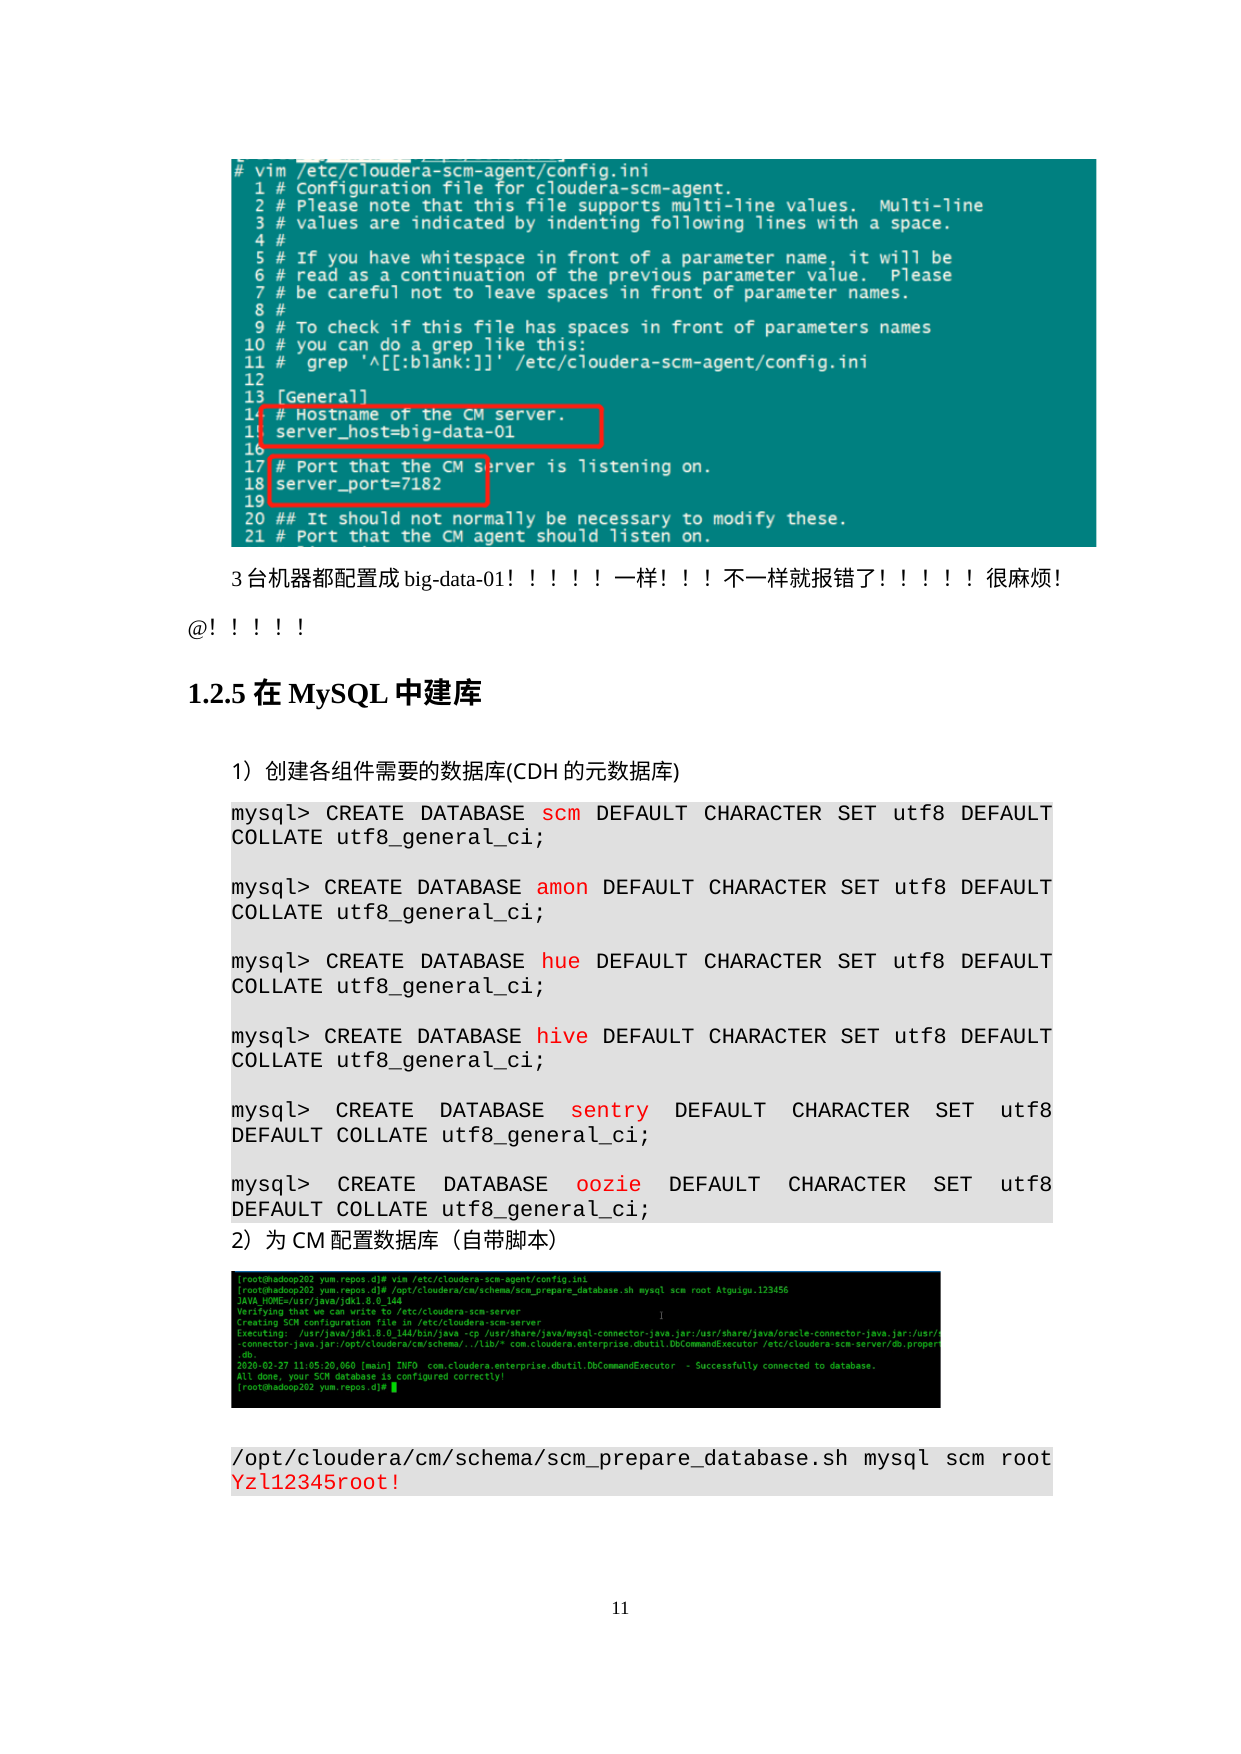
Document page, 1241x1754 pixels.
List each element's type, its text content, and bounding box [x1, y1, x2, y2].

text mysql> CREATE DATABASE oozie DEFAULT CHARACTER SET utf8 DEFAULT COLLATE utf8_general_ci; [231, 1174, 1053, 1223]
list 2）为CM配置数据库（自带脚本） [187, 1223, 1053, 1256]
text 3台机器都配置成big-data-01！！！！！一样！！！不一样就报错了！！！！！很麻烦！@！！！！！ [187, 561, 1053, 642]
text mysql> CREATE DATABASE hive DEFAULT CHARACTER SET utf8 DEFAULT COLLATE utf8_general_ci; [231, 1025, 1053, 1074]
picture [231, 1271, 941, 1408]
text mysql> CREATE DATABASE scm DEFAULT CHARACTER SET utf8 DEFAULT COLLATE utf8_general_ci; [231, 802, 1053, 851]
subtitle 1.2.5 在MySQL中建库 [187, 658, 1053, 723]
picture [231, 159, 1097, 547]
text mysql> CREATE DATABASE hue DEFAULT CHARACTER SET utf8 DEFAULT COLLATE utf8_general_ci; [231, 951, 1053, 1000]
text /opt/cloudera/cm/schema/scm_prepare_database.sh mysql scm root Yzl12345root! [231, 1447, 1053, 1496]
text mysql> CREATE DATABASE sentry DEFAULT CHARACTER SET utf8 DEFAULT COLLATE utf8_general_ci; [231, 1099, 1053, 1149]
list 1）创建各组件需要的数据库(CDH的元数据库) [187, 753, 1053, 786]
text mysql> CREATE DATABASE amon DEFAULT CHARACTER SET utf8 DEFAULT COLLATE utf8_general_ci; [231, 876, 1053, 926]
